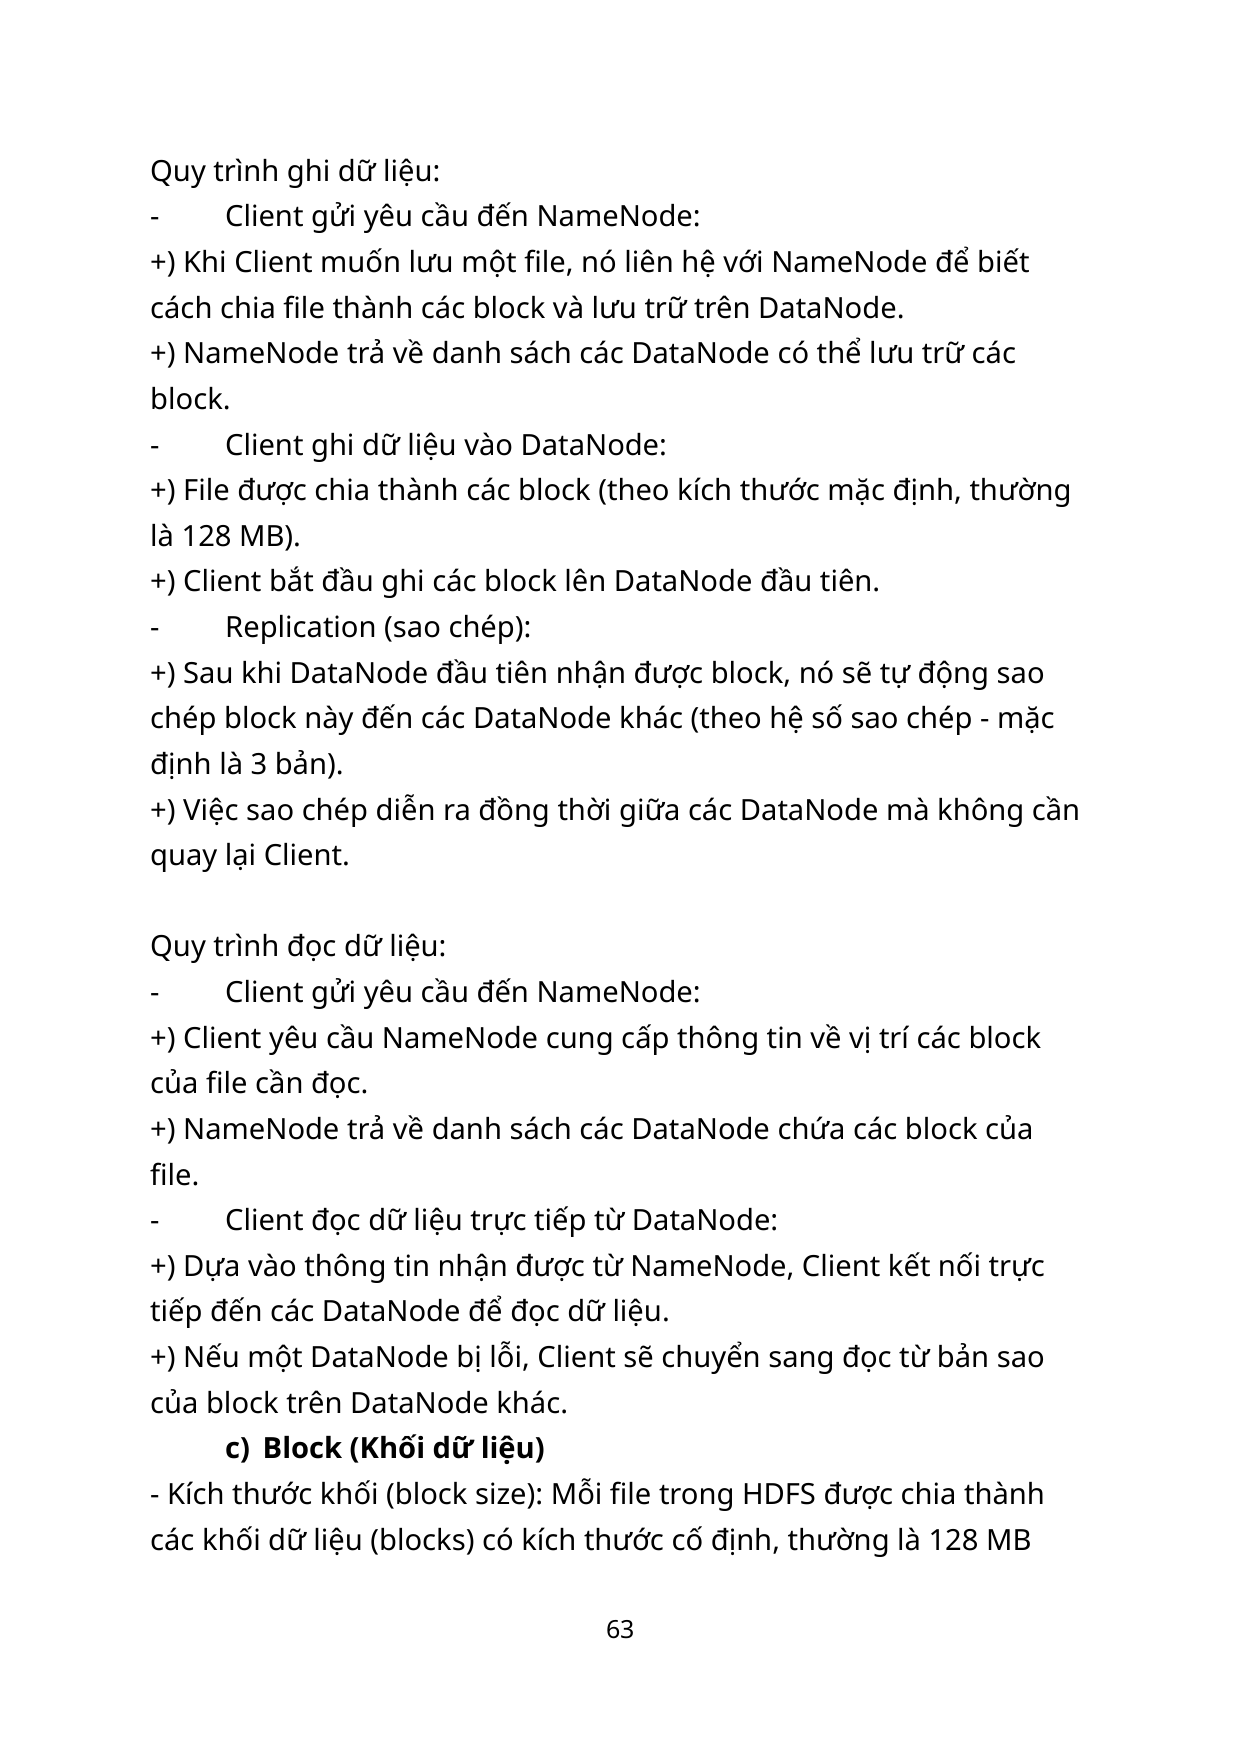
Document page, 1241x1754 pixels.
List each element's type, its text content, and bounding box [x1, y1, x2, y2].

list Block (Khối dữ liệu) [225, 1427, 1090, 1467]
text - Client gửi yêu cầu đến NameNode: [150, 196, 1090, 235]
text - Client gửi yêu cầu đến NameNode: [150, 971, 1090, 1011]
text +) File được chia thành các block (theo kích thước mặc định, thường là 128 MB). [150, 469, 1090, 555]
text +) Việc sao chép diễn ra đồng thời giữa các DataNode mà không cần quay lại Client. [150, 789, 1090, 874]
text Quy trình đọc dữ liệu: [150, 926, 1090, 965]
text - Replication (sao chép): [150, 606, 1090, 646]
text +) Dựa vào thông tin nhận được từ NameNode, Client kết nối trực tiếp đến các DataNode để đọc dữ liệu. [150, 1245, 1090, 1330]
text +) NameNode trả về danh sách các DataNode chứa các block của file. [150, 1108, 1090, 1193]
text - Client ghi dữ liệu vào DataNode: [150, 424, 1090, 463]
text +) NameNode trả về danh sách các DataNode có thể lưu trữ các block. [150, 332, 1090, 418]
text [150, 1473, 1090, 1558]
text +) Client bắt đầu ghi các block lên DataNode đầu tiên. [150, 561, 1090, 600]
text +) Sau khi DataNode đầu tiên nhận được block, nó sẽ tự động sao chép block này đến các DataNode khác (theo hệ số sao chép - mặc định là 3 bản). [150, 652, 1090, 783]
text - Client đọc dữ liệu trực tiếp từ DataNode: [150, 1199, 1090, 1239]
text +) Nếu một DataNode bị lỗi, Client sẽ chuyển sang đọc từ bản sao của block trên DataNode khác. [150, 1336, 1090, 1422]
text +) Khi Client muốn lưu một file, nó liên hệ với NameNode để biết cách chia file thành các block và lưu trữ trên DataNode. [150, 241, 1090, 327]
text Quy trình ghi dữ liệu: [150, 150, 1090, 190]
text +) Client yêu cầu NameNode cung cấp thông tin về vị trí các block của file cần đọc. [150, 1017, 1090, 1102]
